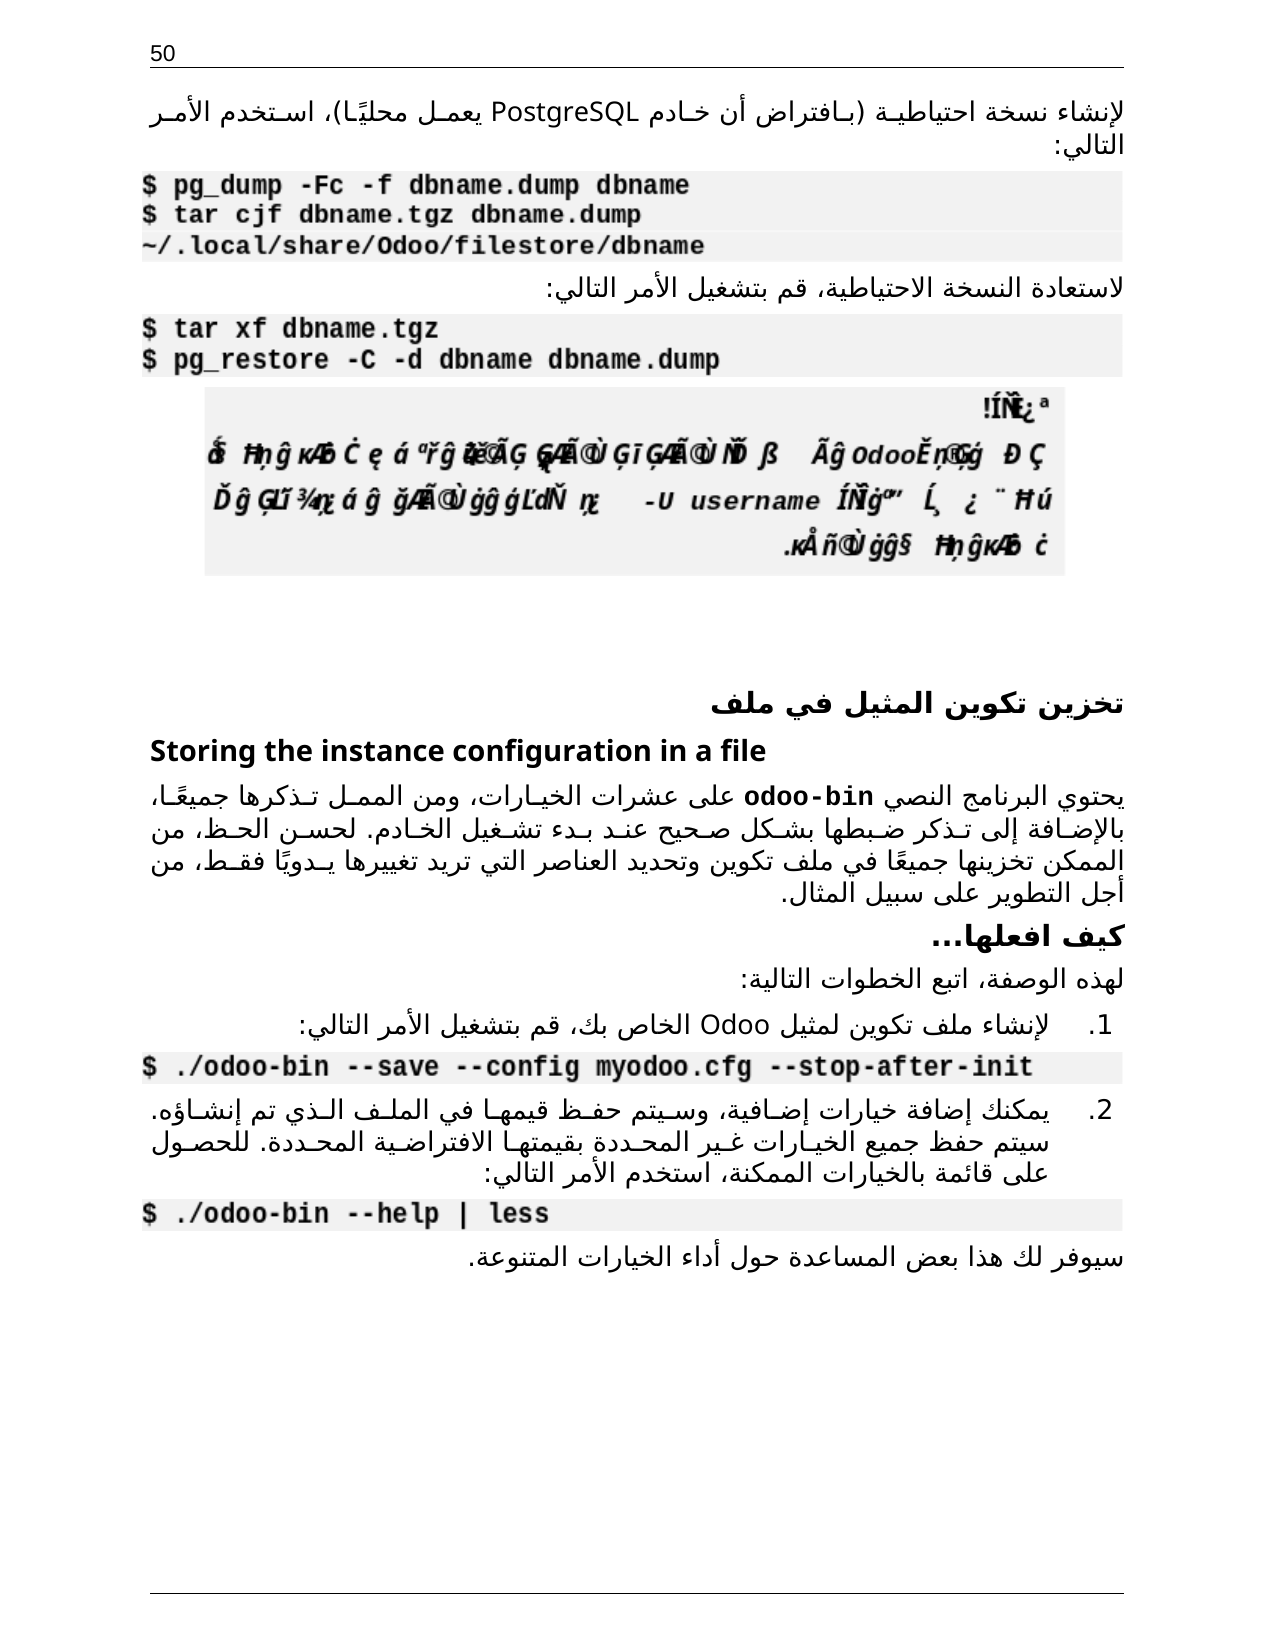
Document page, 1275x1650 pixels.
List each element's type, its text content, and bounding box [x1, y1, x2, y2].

list يمكنك إضافة خيارات إضافية، وسيتم حفظ قيمها في الملف الذي تم إنشاؤه. سيتم حفظ جميع الخيارات غير المحددة بقيمتها الافتراضية المحددة. للحصول على قائمة بالخيارات الممكنة، استخدم الأمر التالي: [150, 1094, 1087, 1189]
text لإنشاء نسخة احتياطية (بافتراض أن خادم PostgreSQL يعمل محليًا)، استخدم الأمر التالي: [150, 92, 1125, 161]
text Storing the instance configuration in a file [150, 730, 1125, 770]
text لاستعادة النسخة الاحتياطية، قم بتشغيل الأمر التالي: [150, 272, 1125, 304]
text يحتوي البرنامج النصي odoo-bin على عشرات الخيارات، ومن الممل تذكرها جميعًا، بالإضافة إلى تذكر ضبطها بشكل صحيح عند بدء تشغيل الخادم. لحسن الحظ، من الممكن تخزينها جميعًا في ملف تكوين وتحديد العناصر التي تريد تغييرها يدويًا فقط، من أجل التطوير على سبيل المثال. [150, 781, 1125, 908]
text كيف افعلها... [150, 919, 1125, 953]
list لإنشاء ملف تكوين لمثيل Odoo الخاص بك، قم بتشغيل الأمر التالي: [150, 1005, 1087, 1042]
text لهذه الوصفة، اتبع الخطوات التالية: [150, 963, 1125, 995]
text سيوفر لك هذا بعض المساعدة حول أداء الخيارات المتنوعة. [150, 1241, 1125, 1273]
text تخزين تكوين المثيل في ملف [150, 686, 1125, 720]
